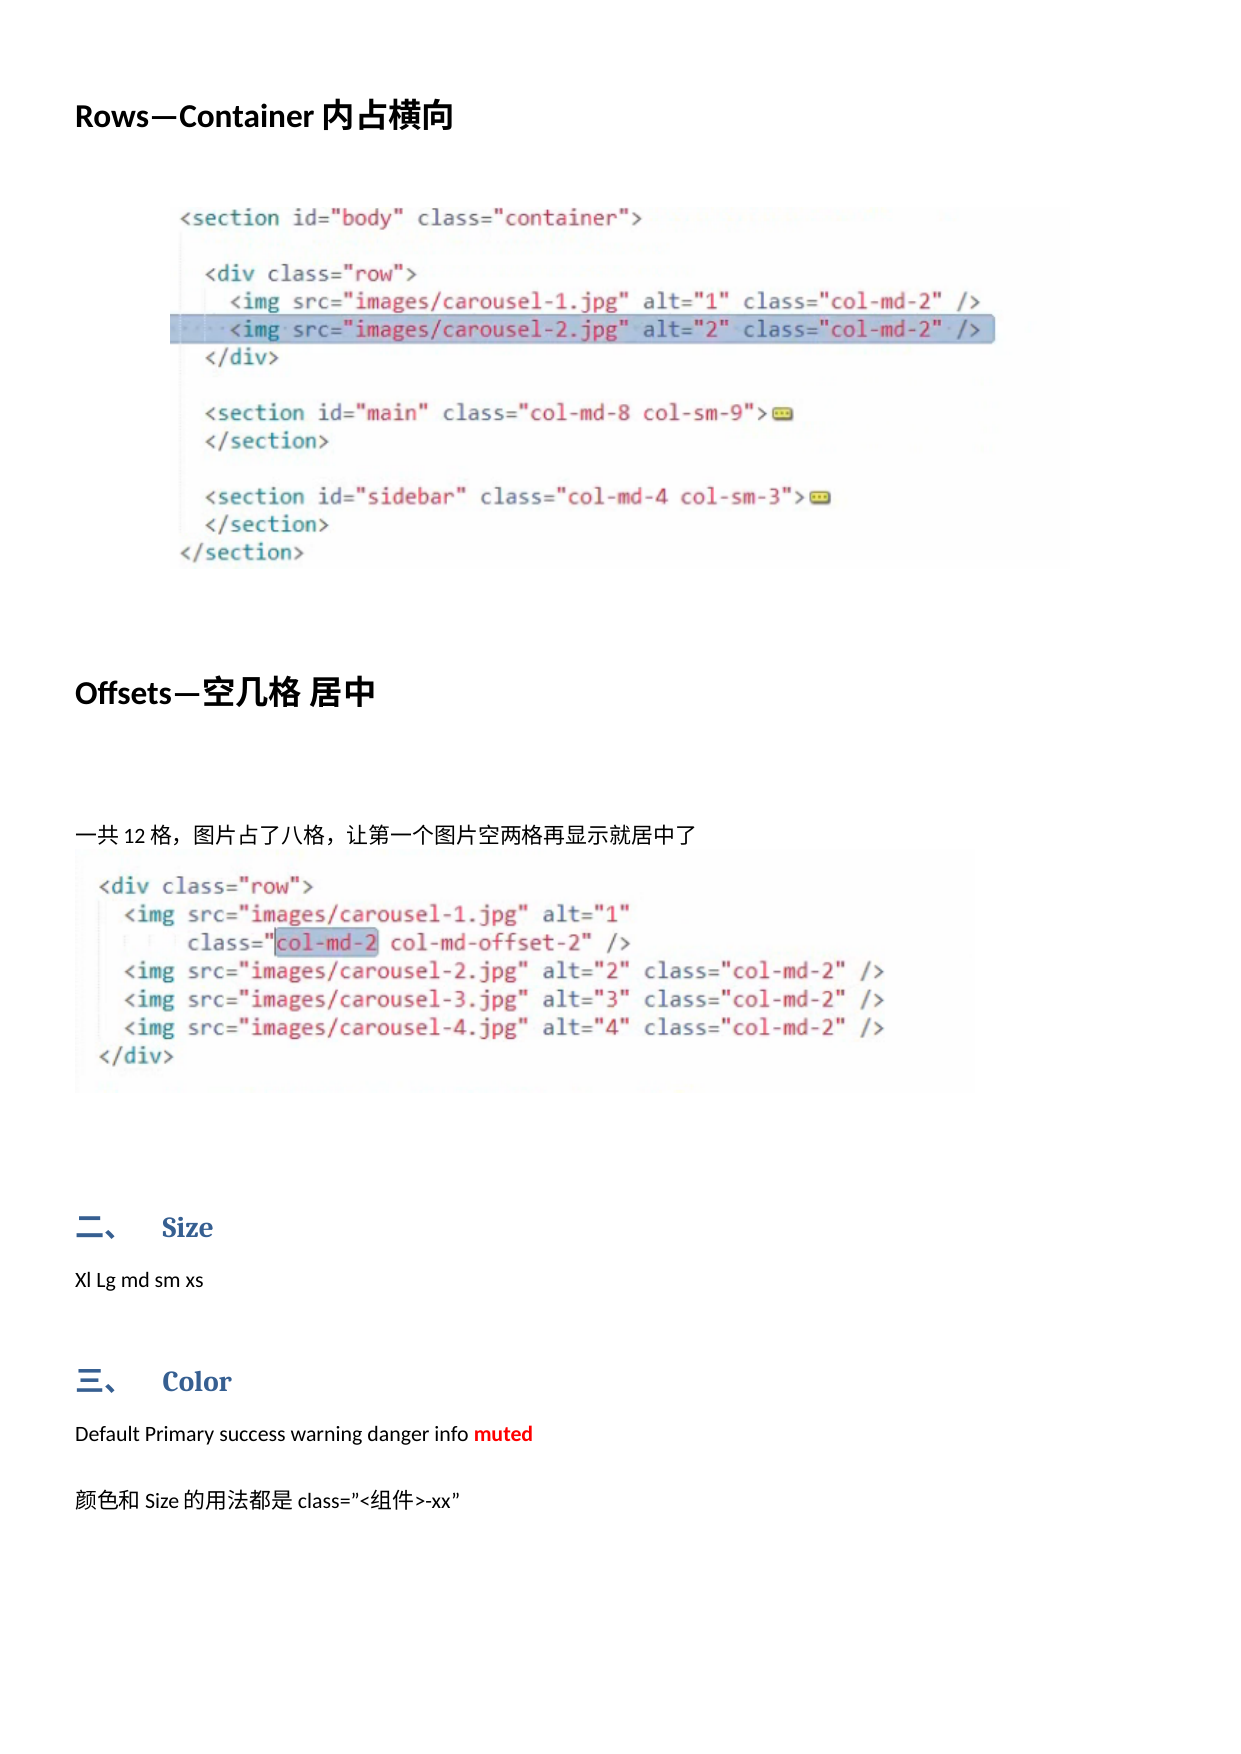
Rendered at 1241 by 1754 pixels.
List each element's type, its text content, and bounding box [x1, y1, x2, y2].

picture [170, 207, 1071, 569]
text 一共12格，图片占了八格，让第一个图片空两格再显示就居中了 [75, 817, 1165, 850]
subtitle Size [75, 1192, 1165, 1257]
text 颜色和Size的用法都是 class=”<组件>-xx” [75, 1482, 1165, 1515]
subtitle Offsets—空几格 居中 [75, 657, 1165, 722]
text Default Primary success warning danger info muted [75, 1417, 1165, 1450]
picture [75, 849, 976, 1093]
subtitle Color [75, 1346, 1165, 1411]
subtitle Rows—Container内占横向 [75, 81, 1165, 146]
text Xl Lg md sm xs [75, 1263, 1165, 1296]
